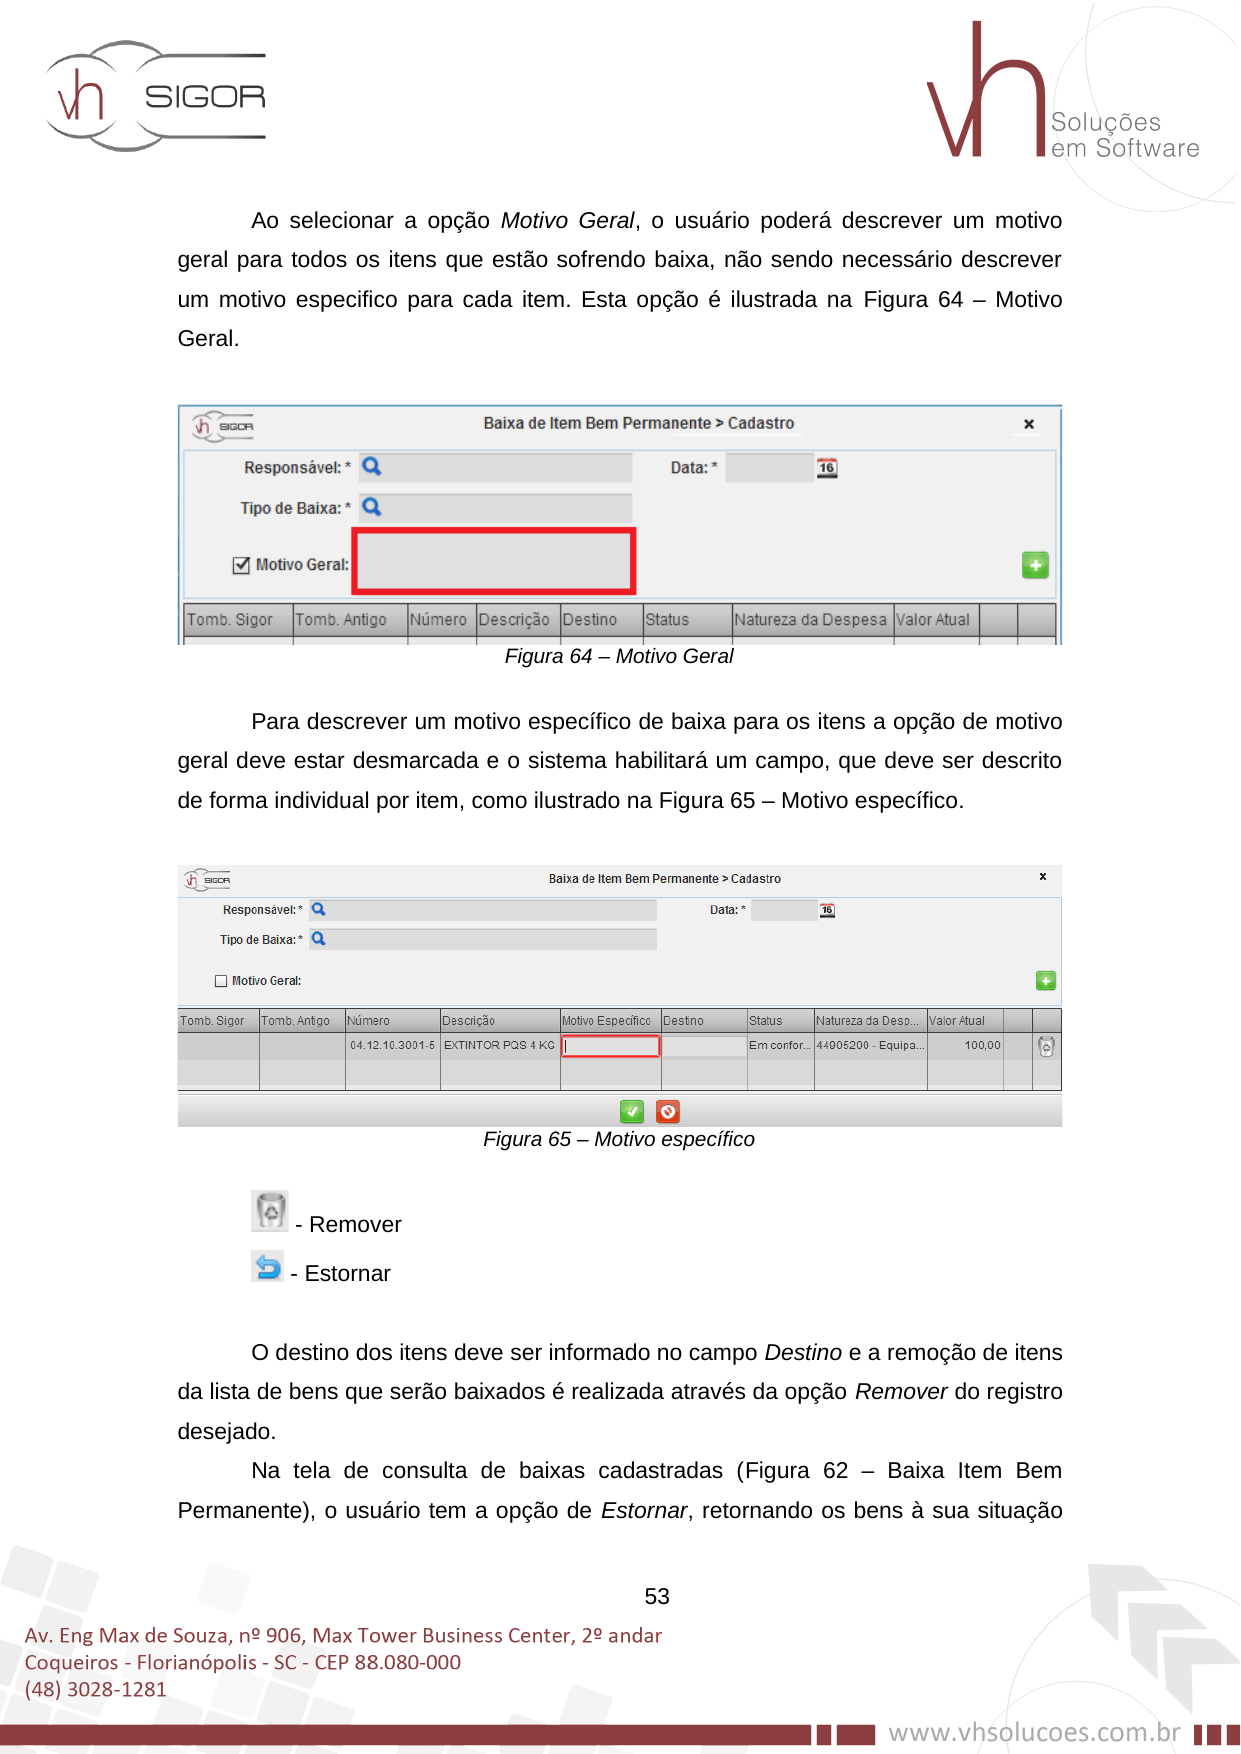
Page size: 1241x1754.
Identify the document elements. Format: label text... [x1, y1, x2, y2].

picture [0, 1545, 1241, 1754]
picture [251, 1250, 284, 1282]
text - Estornar [177, 1250, 1063, 1286]
text - Remover [177, 1190, 1063, 1237]
text O destino dos itens deve ser informado no campo Destino e a remoção de itens da lista de bens que serão baixados é realizada através da opção Remover do registro desejado. [177, 1339, 1063, 1444]
picture [45, 40, 266, 152]
text Para descrever um motivo específico de baixa para os itens a opção de motivo geral deve estar desmarcada e o sistema habilitará um campo, que deve ser descrito de forma individual por item, como ilustrado na Figura 65 – Motivo específico. [177, 708, 1063, 813]
picture [251, 1190, 289, 1232]
text Figura 65 – Motivo específico [177, 1127, 1063, 1150]
picture [177, 404, 1063, 645]
text Ao selecionar a opção Motivo Geral, o usuário poderá descrever um motivo geral para todos os itens que estão sofrendo baixa, não sendo necessário descrever um motivo especifico para cada item. Esta opção é ilustrada na Figura 64 – Motivo Geral. [177, 207, 1063, 352]
text Figura 64 – Motivo Geral [177, 645, 1063, 668]
picture [926, 3, 1236, 212]
picture [177, 865, 1063, 1127]
